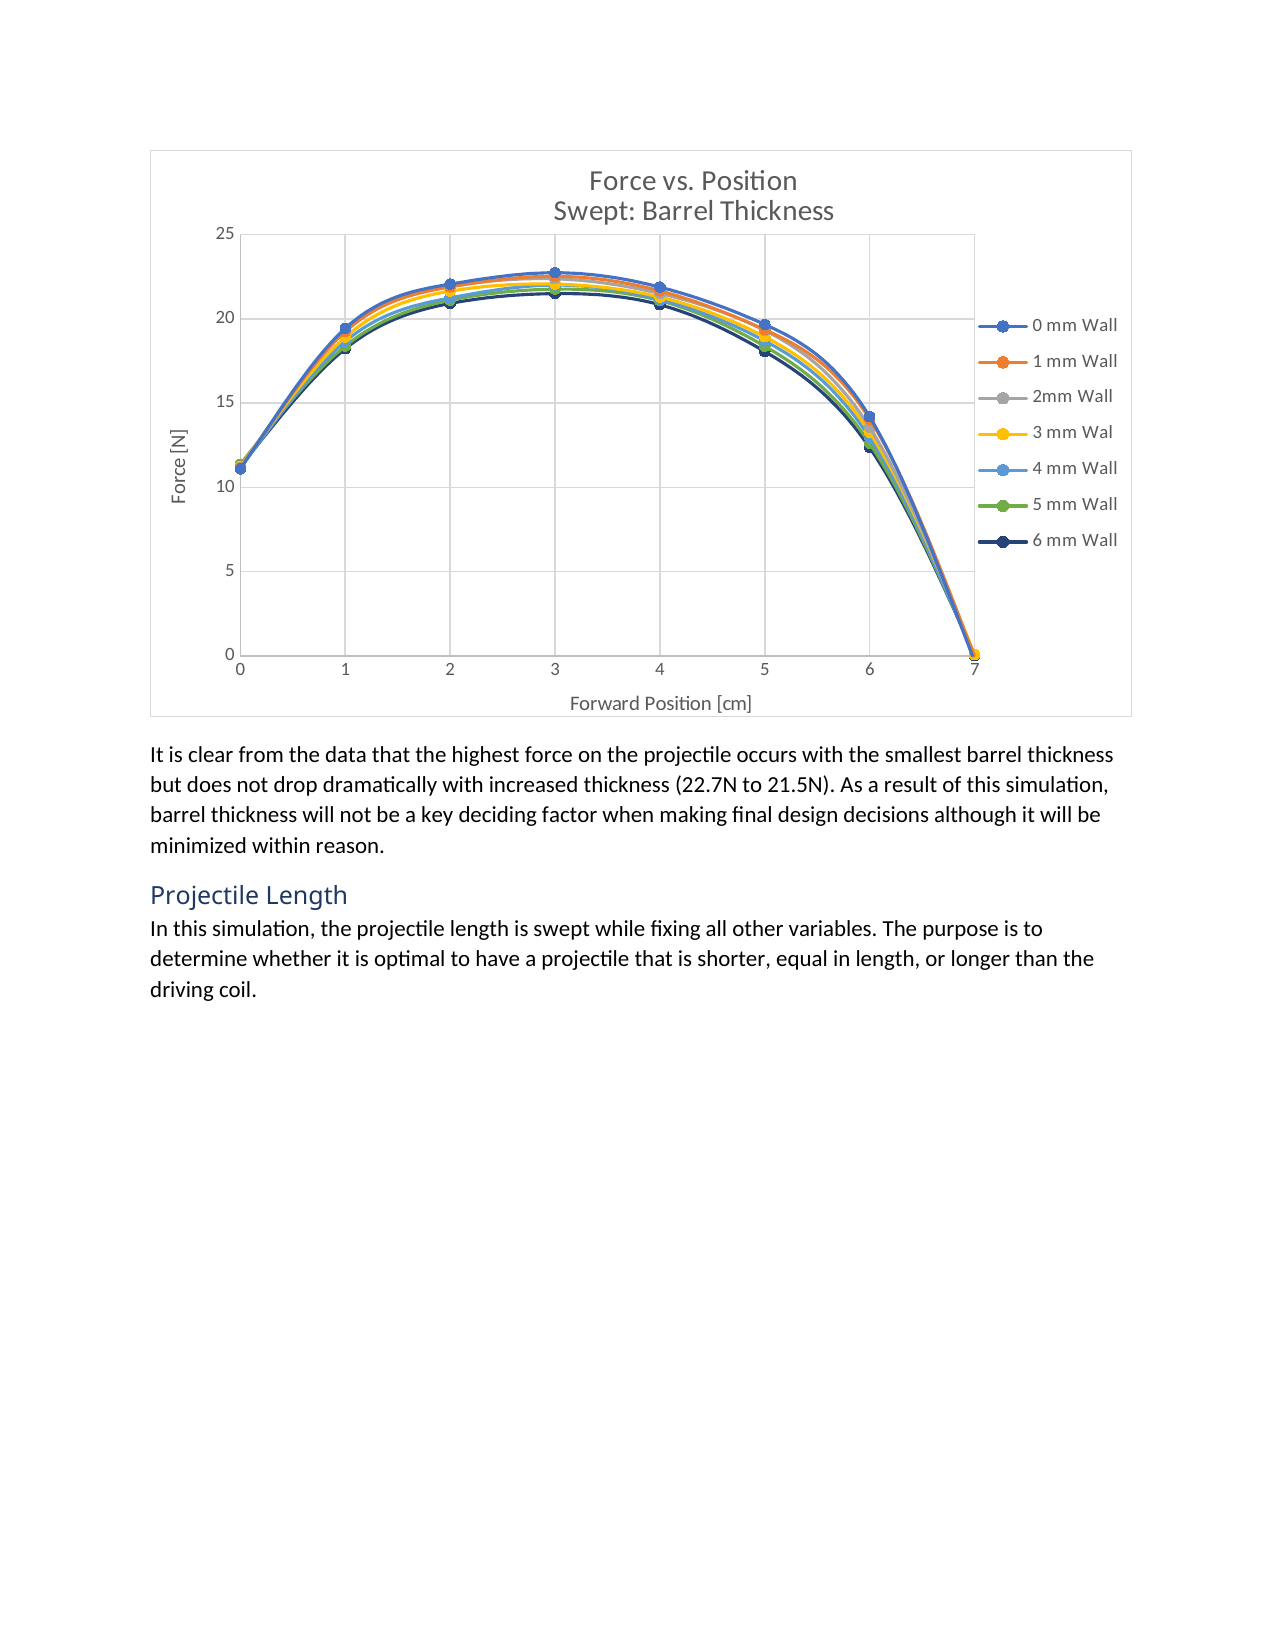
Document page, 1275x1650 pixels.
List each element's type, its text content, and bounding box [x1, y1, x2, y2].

text It is clear from the data that the highest force on the projectile occurs with the smallest barrel thickness but does not drop dramatically with increased thickness (22.7N to 21.5N). As a result of this simulation, barrel thickness will not be a key deciding factor when making final design decisions although it will be minimized within reason. [150, 740, 1125, 859]
text In this simulation, the projectile length is swept while fixing all other variables. The purpose is to determine whether it is optimal to have a projectile that is shorter, equal in length, or longer than the driving coil. [150, 914, 1125, 1003]
subtitle Projectile Length [150, 878, 1125, 912]
